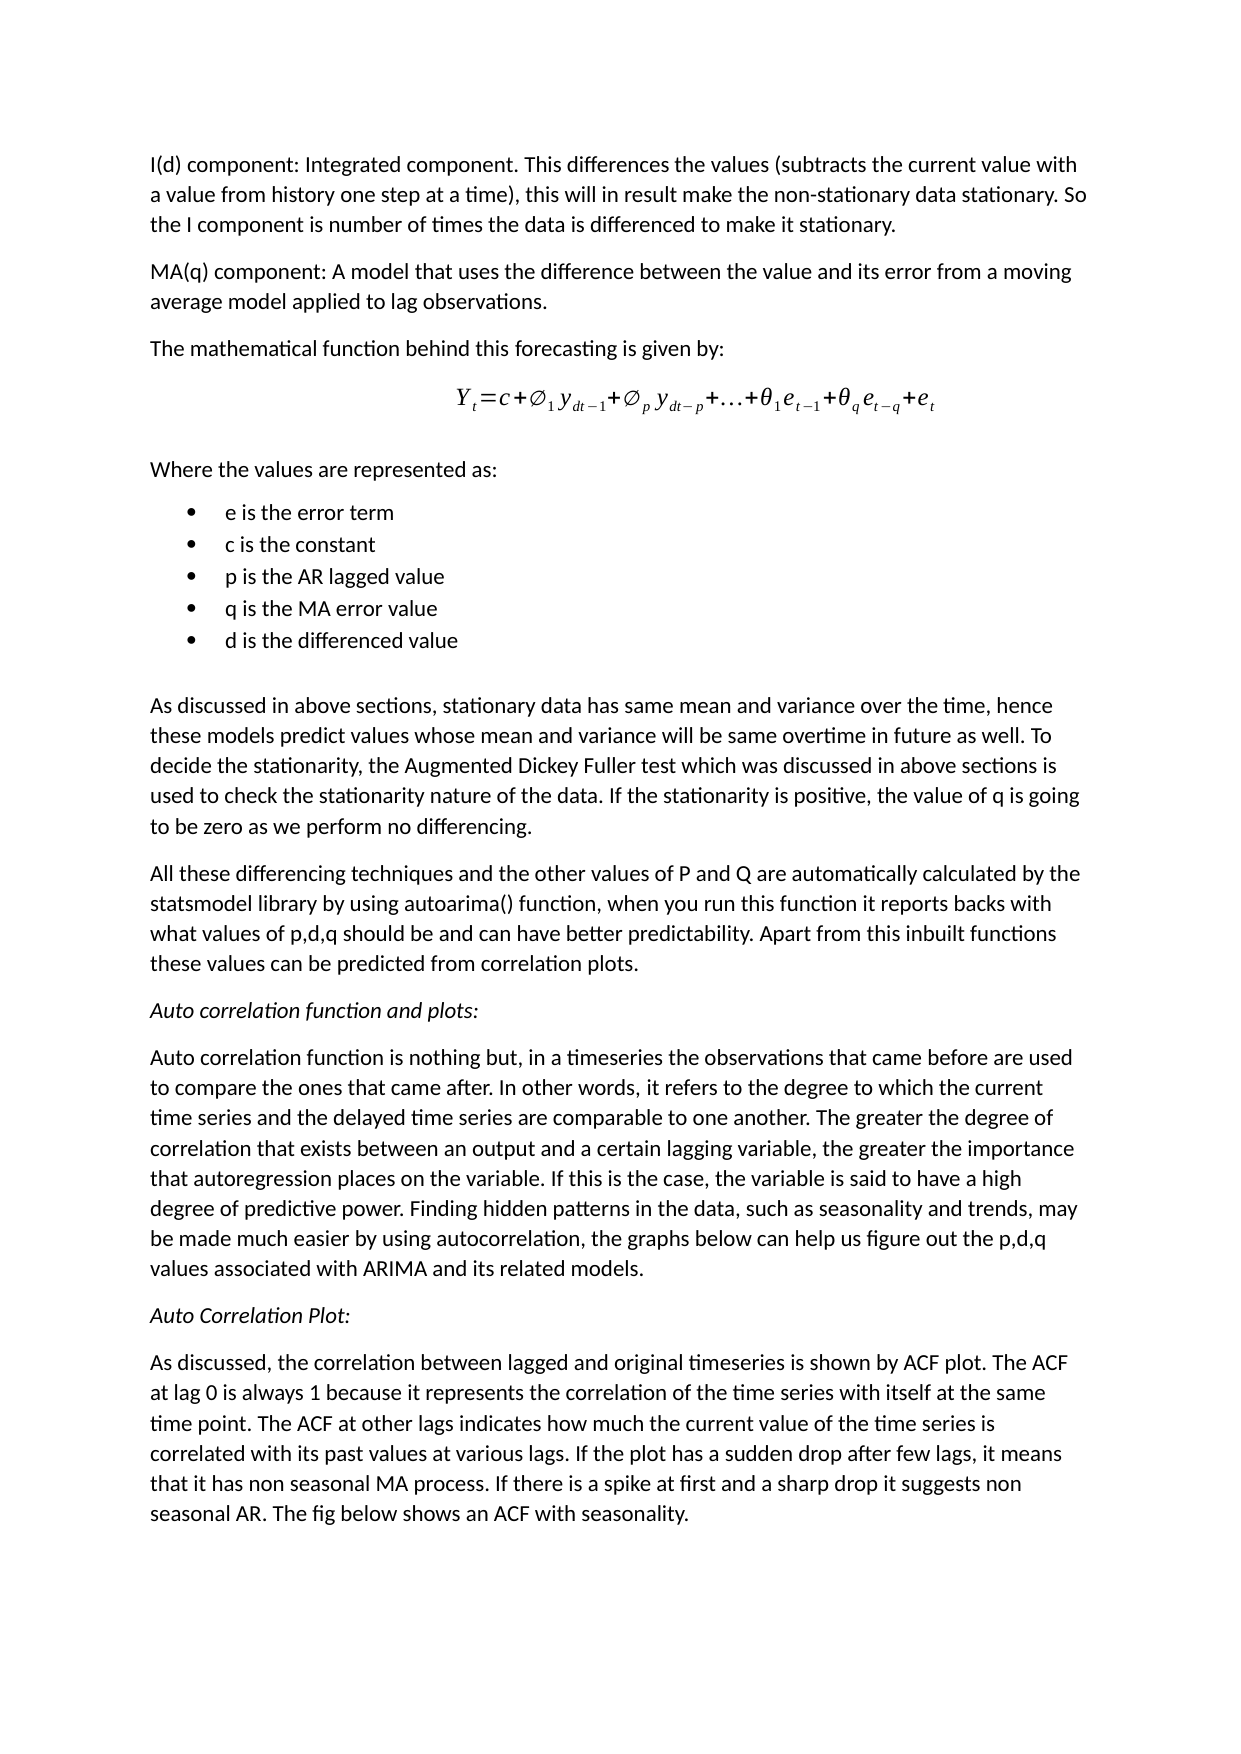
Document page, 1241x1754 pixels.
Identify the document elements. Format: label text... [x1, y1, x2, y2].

text Where the values are represented as: [150, 455, 1090, 483]
text As discussed in above sections, stationary data has same mean and variance over the time, hence these models predict values whose mean and variance will be same overtime in future as well. To decide the stationarity, the Augmented Dickey Fuller test which was discussed in above sections is used to check the stationarity nature of the data. If the stationarity is positive, the value of q is going to be zero as we perform no differencing. [150, 691, 1090, 840]
text The mathematical function behind this forecasting is given by: [150, 334, 1090, 362]
list p is the AR lagged value [187, 562, 1090, 590]
list e is the error term [187, 498, 1090, 526]
text MA(q) component: A model that uses the difference between the value and its error from a moving average model applied to lag observations. [150, 257, 1090, 316]
list q is the MA error value [187, 594, 1090, 622]
text Auto correlation function is nothing but, in a timeseries the observations that came before are used to compare the ones that came after. In other words, it refers to the degree to which the current time series and the delayed time series are comparable to one another. The greater the degree of correlation that exists between an output and a certain lagging variable, the greater the importance that autoregression places on the variable. If this is the case, the variable is said to have a high degree of predictive power. Finding hidden patterns in the data, such as seasonality and trends, may be made much easier by using autocorrelation, the graphs below can help us figure out the p,d,q values associated with ARIMA and its related models. [150, 1043, 1090, 1283]
text Auto correlation function and plots: [150, 996, 1090, 1024]
list c is the constant [187, 530, 1090, 558]
text All these differencing techniques and the other values of P and Q are automatically calculated by the statsmodel library by using autoarima() function, when you run this function it reports backs with what values of p,d,q should be and can have better predictability. Apart from this inbuilt functions these values can be predicted from correlation plots. [150, 859, 1090, 977]
list d is the differenced value [187, 627, 1090, 655]
text I(d) component: Integrated component. This differences the values (subtracts the current value with a value from history one step at a time), this will in result make the non-stationary data stationary. So the I component is number of times the data is differenced to make it stationary. [150, 150, 1090, 238]
text As discussed, the correlation between lagged and original timeseries is shown by ACF plot. The ACF at lag 0 is always 1 because it represents the correlation of the time series with itself at the same time point. The ACF at other lags indicates how much the current value of the time series is correlated with its past values at various lags. If the plot has a sudden drop after few lags, it means that it has non seasonal MA process. If there is a spike at first and a sharp drop it suggests non seasonal AR. The fig below shows an ACF with seasonality. [150, 1348, 1090, 1527]
text Auto Correlation Plot: [150, 1301, 1090, 1329]
